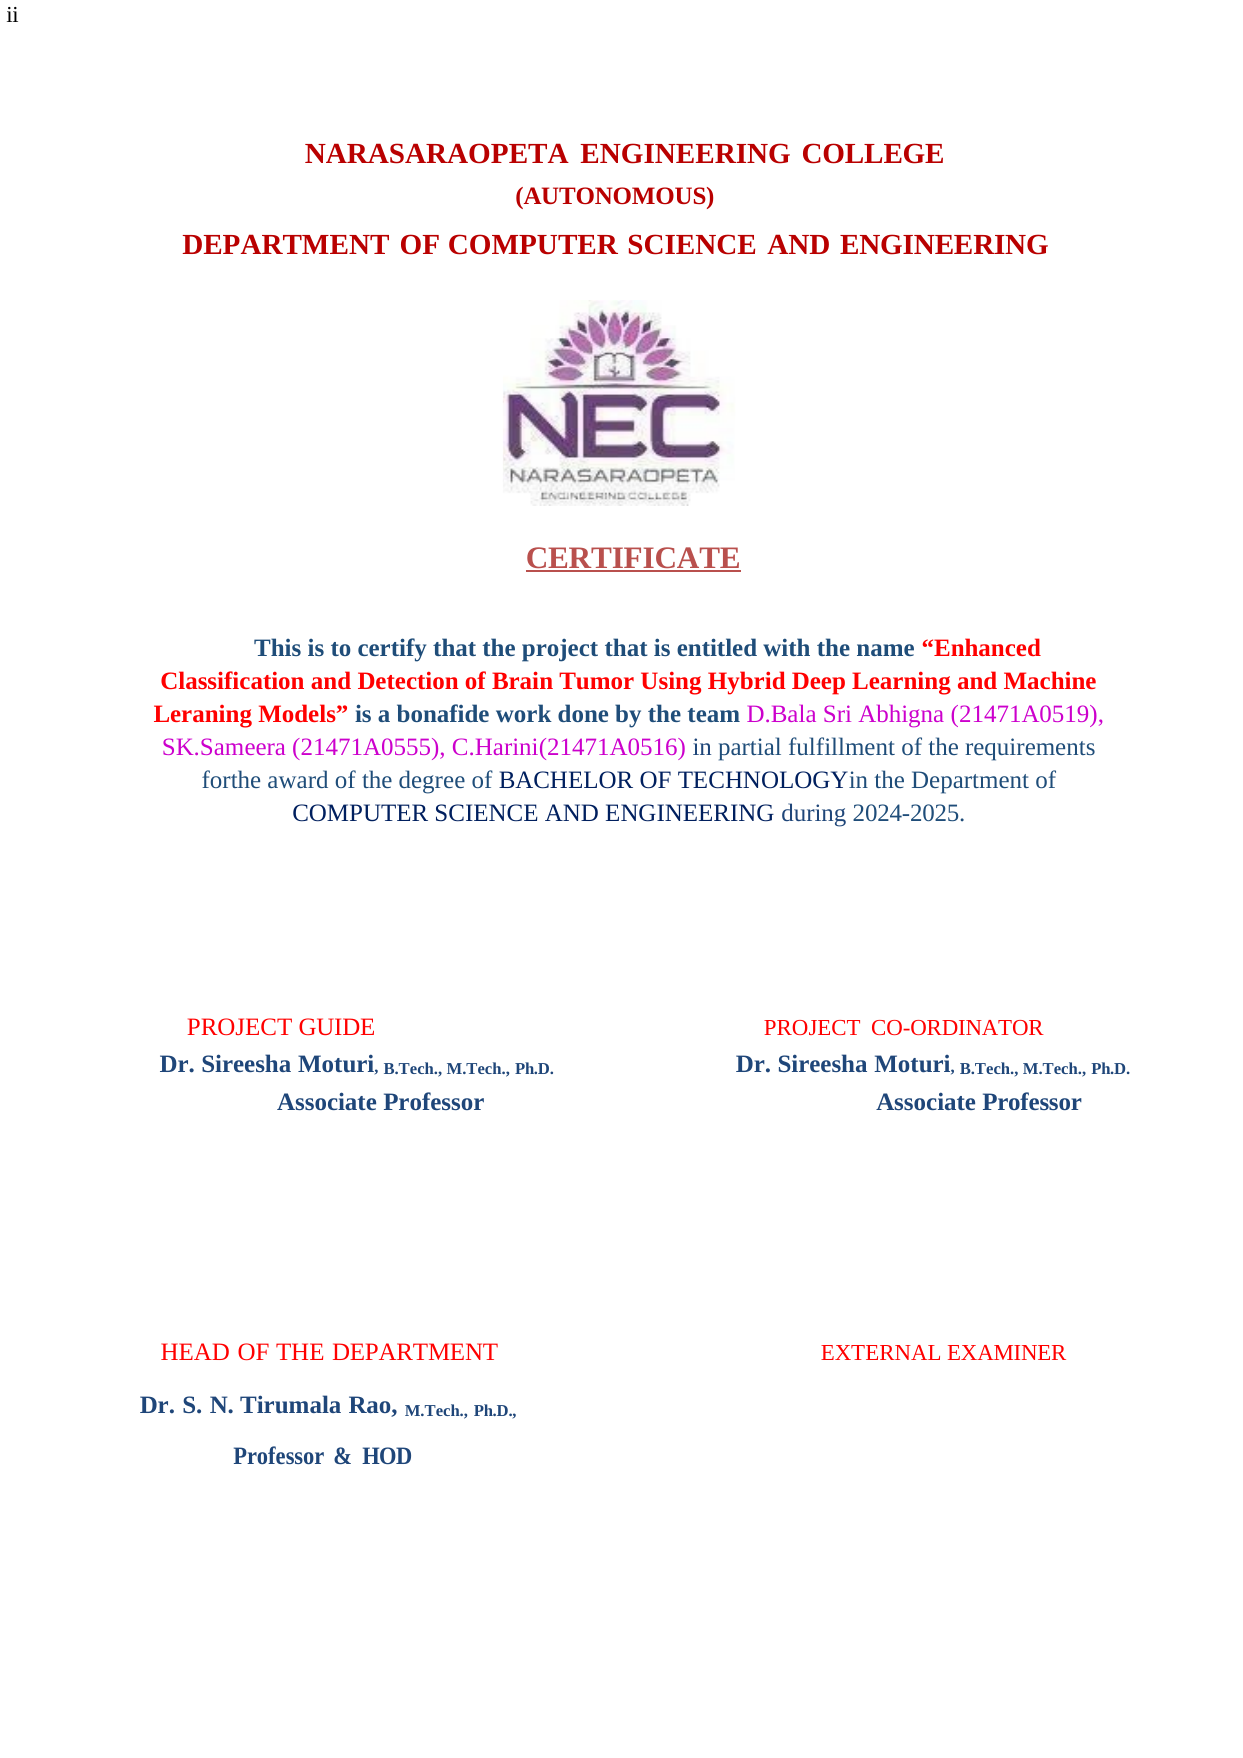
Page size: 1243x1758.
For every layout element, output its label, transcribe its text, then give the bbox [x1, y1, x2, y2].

text PROJECT GUIDE PROJECT CO-ORDINATOR [139, 1012, 1091, 1040]
text Associate Professor Associate Professor [222, 1087, 1136, 1116]
text Dr. S. N. Tirumala Rao, M.Tech., Ph.D., [139, 1391, 1136, 1422]
subtitle NARASARAOPETA ENGINEERING COLLEGE [178, 137, 1071, 170]
subtitle DEPARTMENT OF COMPUTER SCIENCE AND ENGINEERING [160, 227, 1071, 260]
text HEAD OF THE DEPARTMENT EXTERNAL EXAMINER [139, 1337, 1087, 1366]
picture [502, 300, 736, 506]
text (AUTONOMOUS) [335, 181, 894, 210]
text CERTIFICATE [139, 326, 1127, 575]
text Dr. Sireesha Moturi, B.Tech., M.Tech., Ph.D. Dr. Sireesha Moturi, B.Tech., M.Tech., Ph.D. [153, 1049, 1136, 1080]
text This is to certify that the project that is entitled with the name “Enhanced Classification and Detection of Brain Tumor Using Hybrid Deep Learning and Machine Leraning Models” is a bonafide work done by the team D.Bala Sri Abhigna (21471A0519), SK.Sameera (21471A0555), C.Harini(21471A0516) in partial fulfillment of the requirements forthe award of the degree of BACHELOR OF TECHNOLOGYin the Department of COMPUTER SCIENCE AND ENGINEERING during 2024-2025. [150, 633, 1107, 827]
text Professor & HOD [233, 1441, 1136, 1470]
